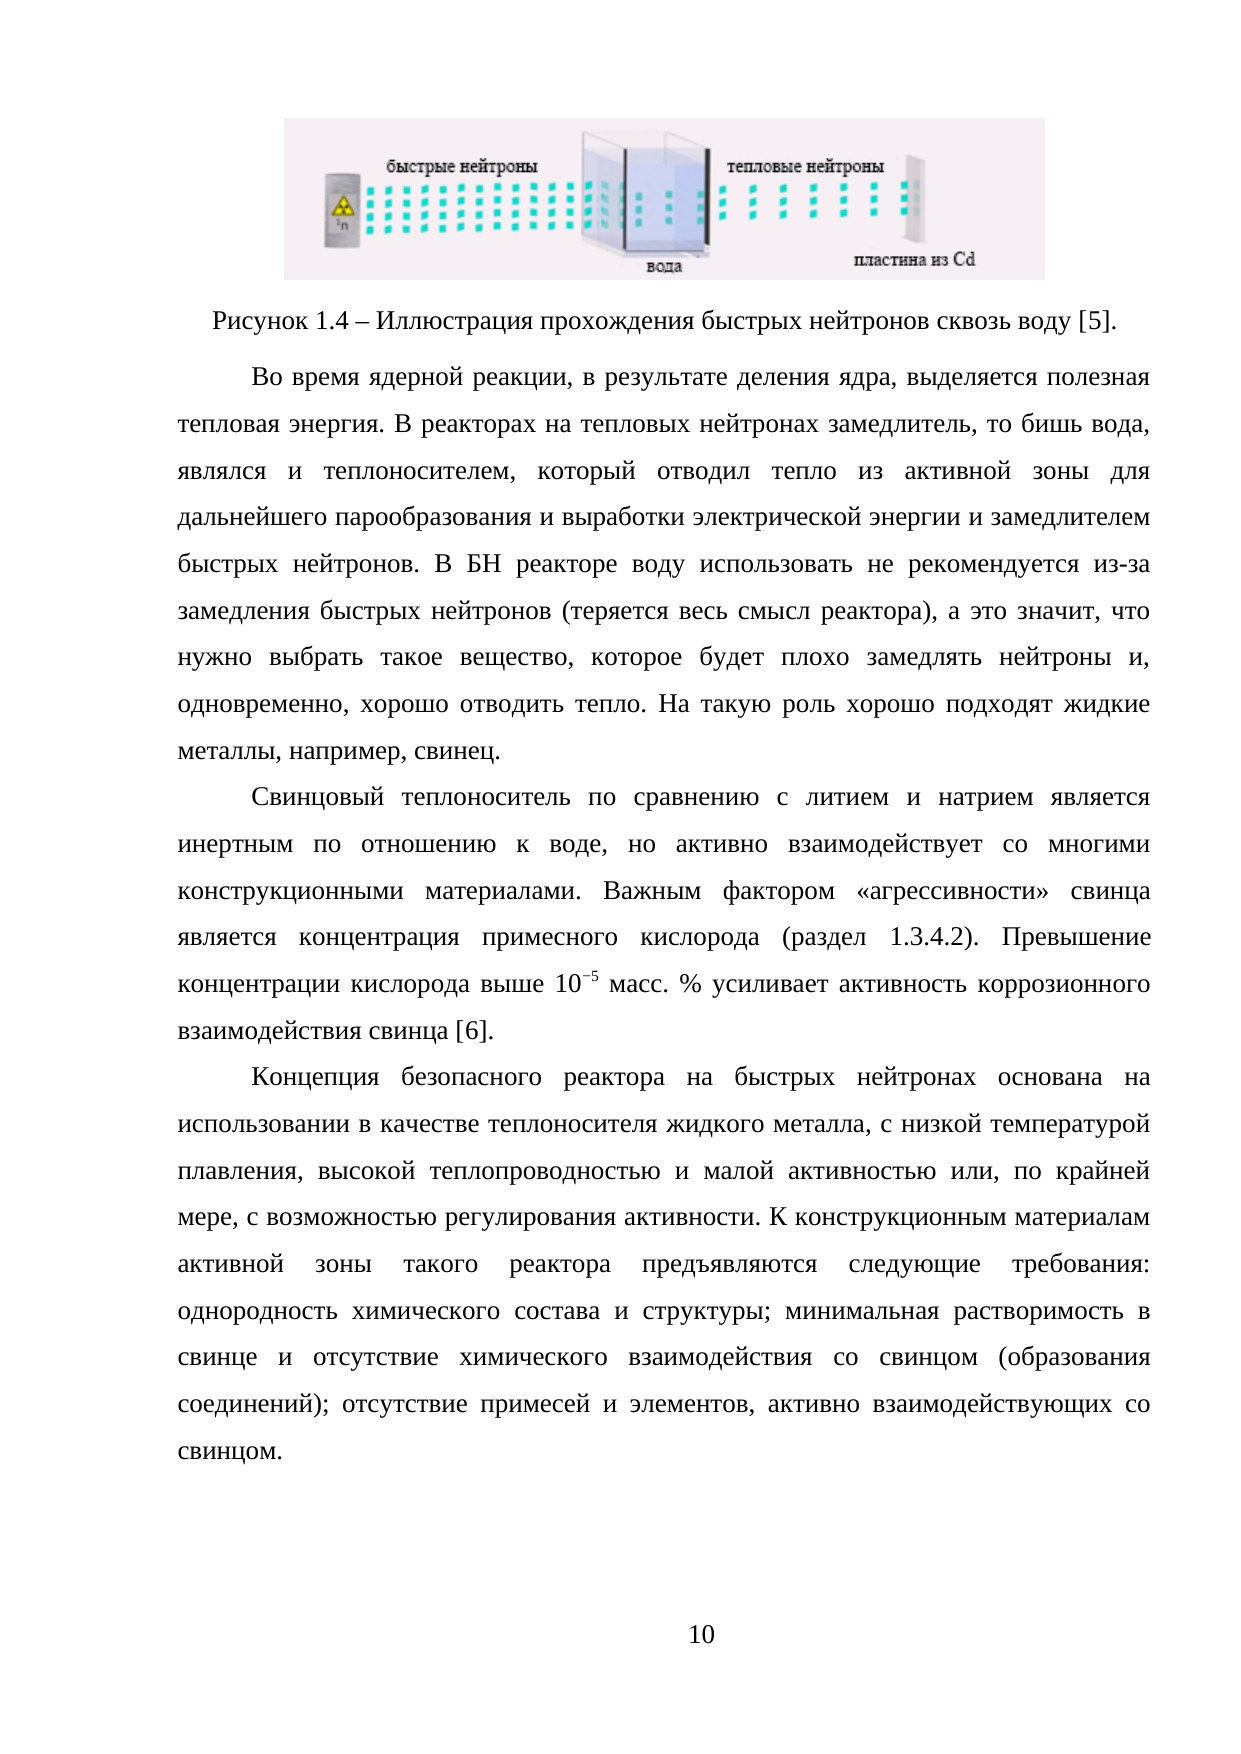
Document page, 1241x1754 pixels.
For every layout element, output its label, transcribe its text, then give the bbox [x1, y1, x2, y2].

text Во время ядерной реакции, в результате деления ядра, выделяется полезная тепловая энергия. В реакторах на тепловых нейтронах замедлитель, то бишь вода, являлся и теплоносителем, который отводил тепло из активной зоны для дальнейшего парообразования и выработки электрической энергии и замедлителем быстрых нейтронов. В БН реакторе воду использовать не рекомендуется из-за замедления быстрых нейтронов (теряется весь смысл реактора), а это значит, что нужно выбрать такое вещество, которое будет плохо замедлять нейтроны и, одновременно, хорошо отводить тепло. На такую роль хорошо подходят жидкие металлы, например, свинец. [177, 361, 1152, 765]
text Рисунок 1.4 – Иллюстрация прохождения быстрых нейтронов сквозь воду [5]. [177, 304, 1152, 336]
text Концепция безопасного реактора на быстрых нейтронах основана на использовании в качестве теплоносителя жидкого металла, с низкой температурой плавления, высокой теплопроводностью и малой активностью или, по крайней мере, с возможностью регулирования активности. К конструкционным материалам активной зоны такого реактора предъявляются следующие требования: однородность химического состава и структуры; минимальная растворимость в свинце и отсутствие химического взаимодействия со свинцом (образования соединений); отсутствие примесей и элементов, активно взаимодействующих со свинцом. [177, 1061, 1152, 1465]
text Свинцовый теплоноситель по сравнению с литием и натрием является инертным по отношению к воде, но активно взаимодействует со многими конструкционными материалами. Важным фактором «агрессивности» свинца является концентрация примесного кислорода (раздел 1.3.4.2). Превышение концентрации кислорода выше 10−5 масс. % усиливает активность коррозионного взаимодействия свинца [6]. [177, 781, 1152, 1045]
picture [283, 118, 1046, 280]
